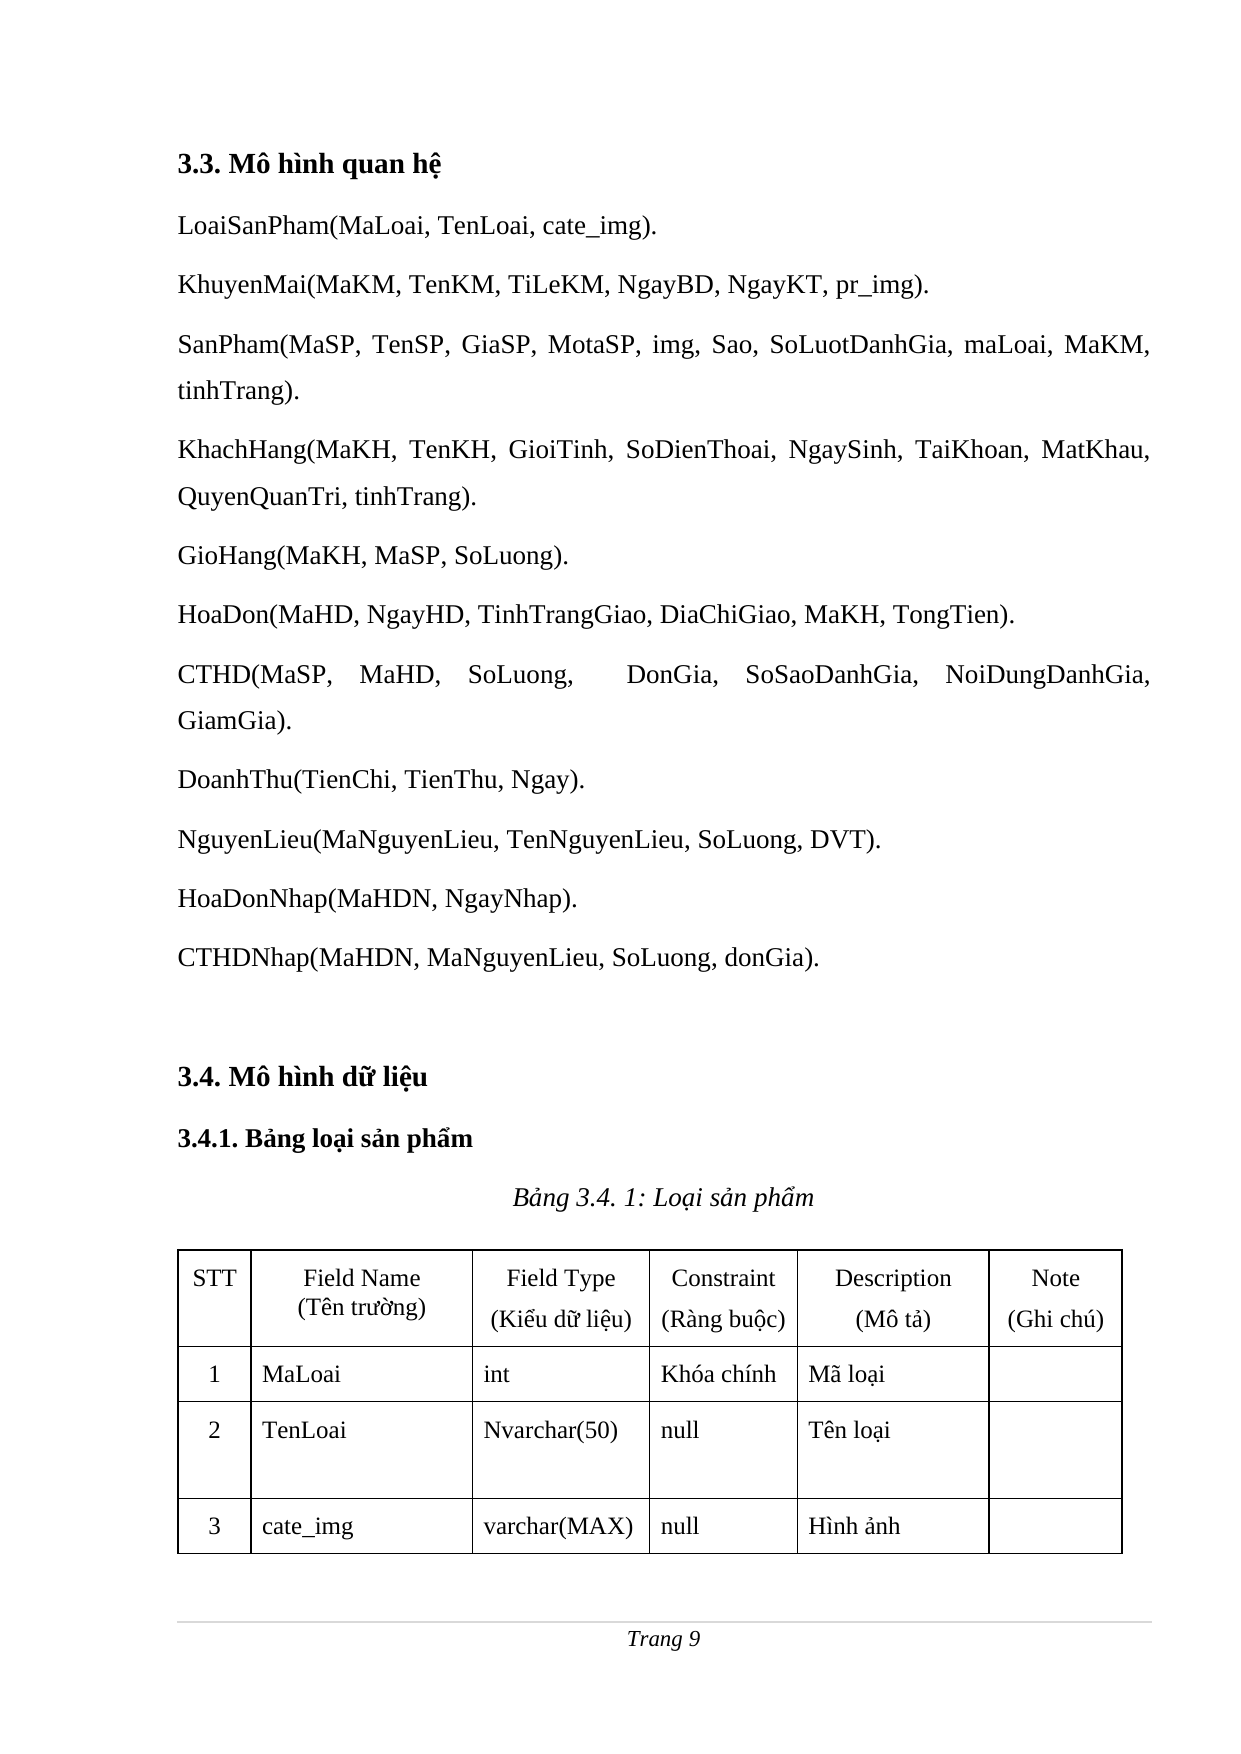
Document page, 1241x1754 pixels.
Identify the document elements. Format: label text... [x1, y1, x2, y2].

text CTHDNhap(MaHDN, MaNguyenLieu, SoLuong, donGia). [177, 941, 1152, 972]
table_cell [990, 1499, 1121, 1553]
text Mô hình dữ liệu [177, 1059, 1152, 1093]
table_cell Khóa chính [650, 1347, 797, 1401]
table_header Description (Mô tả) [798, 1251, 988, 1346]
text KhachHang(MaKH, TenKH, GioiTinh, SoDienThoai, NgaySinh, TaiKhoan, MatKhau, QuyenQuanTri, tinhTrang). [177, 434, 1152, 511]
text CTHD(MaSP, MaHD, SoLuong, DonGia, SoSaoDanhGia, NoiDungDanhGia, GiamGia). [177, 658, 1152, 736]
table_cell 3 [179, 1499, 250, 1553]
text DoanhThu(TienChi, TienThu, Ngay). [177, 764, 1152, 795]
text HoaDon(MaHD, NgayHD, TinhTrangGiao, DiaChiGiao, MaKH, TongTien). [177, 599, 1152, 630]
table_cell null [650, 1402, 797, 1497]
table_cell [990, 1402, 1121, 1497]
table_cell Nvarchar(50) [473, 1402, 649, 1497]
table_header STT [179, 1251, 250, 1346]
table_cell null [650, 1499, 797, 1553]
table_header Note (Ghi chú) [990, 1251, 1121, 1346]
text Bảng 3.4. 1: Loại sản phẩm [177, 1181, 1152, 1213]
text Mô hình quan hệ [177, 147, 1152, 180]
table_cell 1 [179, 1347, 250, 1401]
table_header Field Type (Kiểu dữ liệu) [473, 1251, 649, 1346]
table_cell Tên loại [798, 1402, 988, 1497]
table_cell Mã loại [798, 1347, 988, 1401]
table_cell MaLoai [252, 1347, 472, 1401]
table_cell 2 [179, 1402, 250, 1497]
table_cell TenLoai [252, 1402, 472, 1497]
table_cell varchar(MAX) [473, 1499, 649, 1553]
table_header Constraint (Ràng buộc) [650, 1251, 797, 1346]
table_cell [990, 1347, 1121, 1401]
text SanPham(MaSP, TenSP, GiaSP, MotaSP, img, Sao, SoLuotDanhGia, maLoai, MaKM, tinhTrang). [177, 328, 1152, 406]
text NguyenLieu(MaNguyenLieu, TenNguyenLieu, SoLuong, DVT). [177, 823, 1152, 854]
text KhuyenMai(MaKM, TenKM, TiLeKM, NgayBD, NgayKT, pr_img). [177, 269, 1152, 300]
text HoaDonNhap(MaHDN, NgayNhap). [177, 882, 1152, 913]
table_cell cate_img [252, 1499, 472, 1553]
text GioHang(MaKH, MaSP, SoLuong). [177, 539, 1152, 571]
table_header Field Name (Tên trường) [252, 1251, 472, 1346]
text LoaiSanPham(MaLoai, TenLoai, cate_img). [177, 209, 1152, 241]
text Bảng loại sản phẩm [177, 1122, 1152, 1153]
table_cell int [473, 1347, 649, 1401]
table_cell Hình ảnh [798, 1499, 988, 1553]
